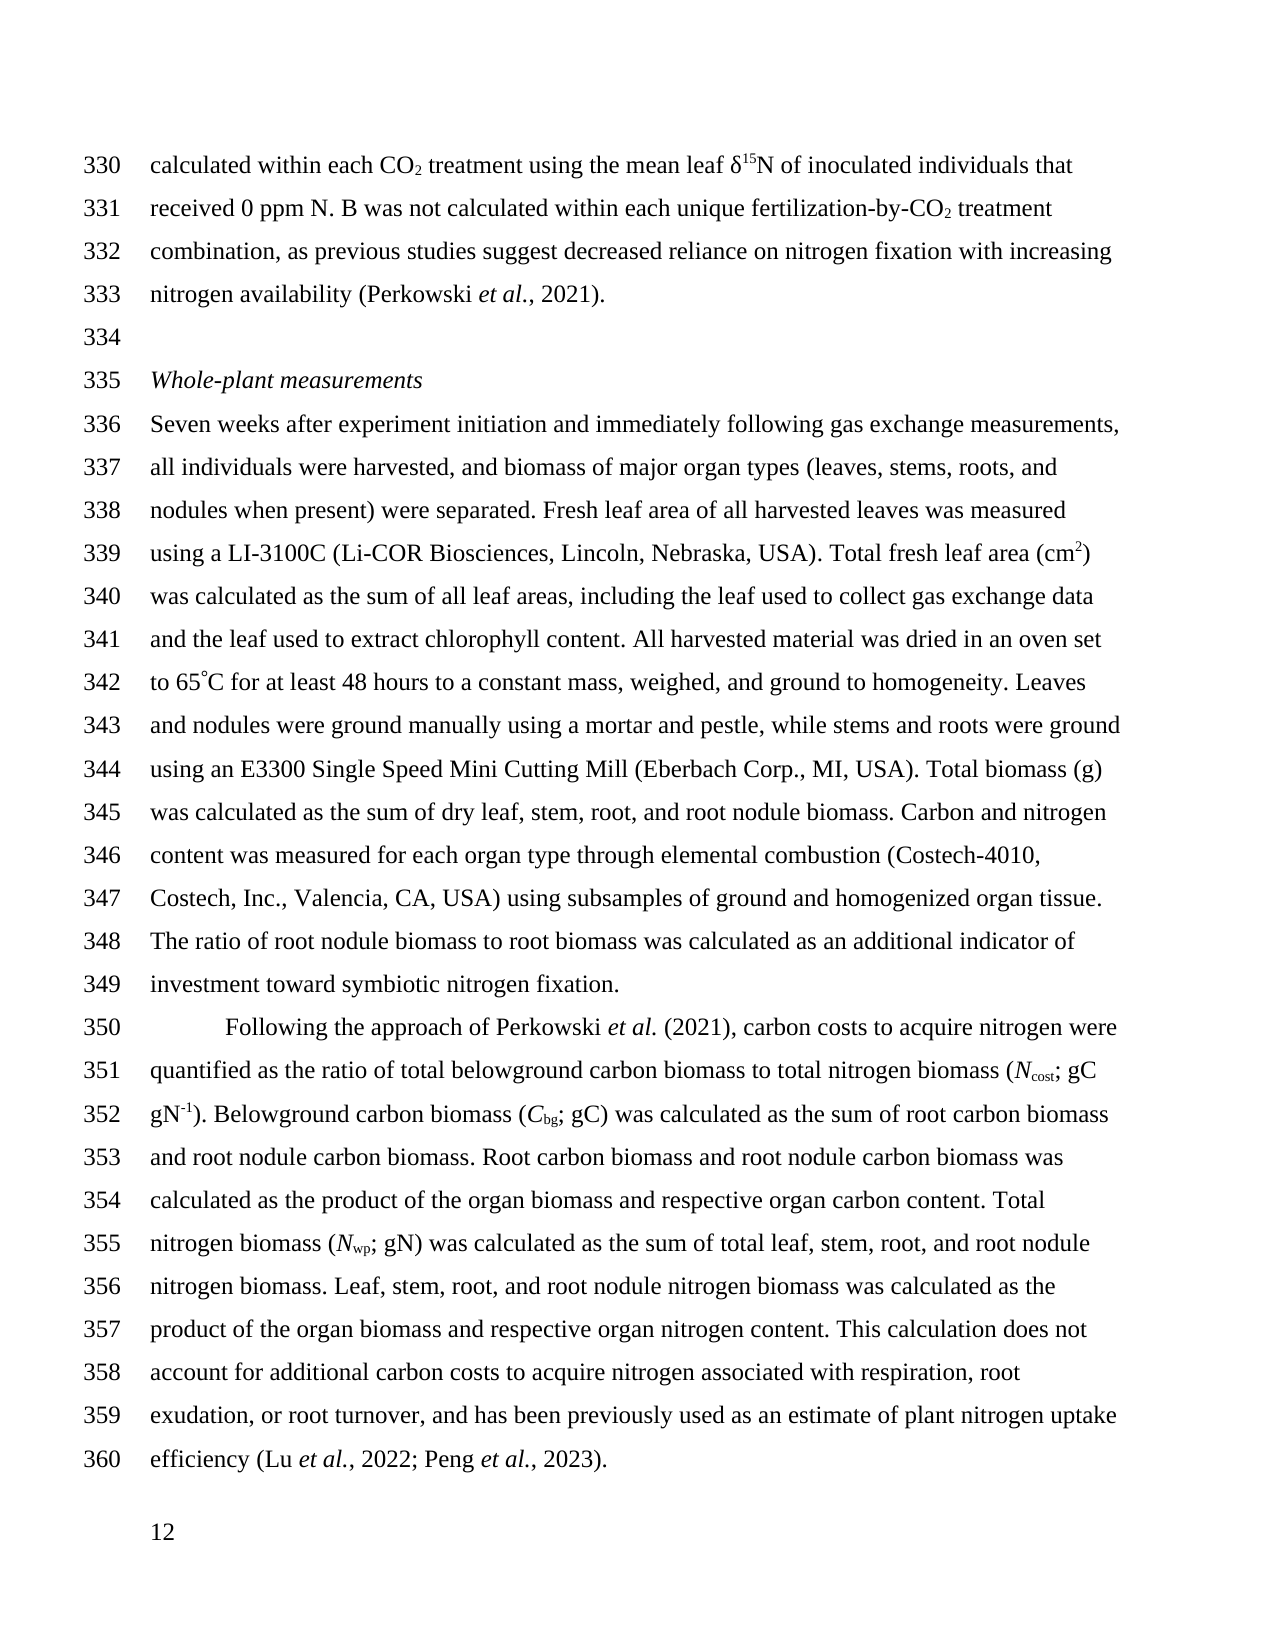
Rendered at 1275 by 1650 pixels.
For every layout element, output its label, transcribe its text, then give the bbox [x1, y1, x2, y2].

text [150, 150, 1125, 308]
text Following the approach of Perkowski et al. (2021), carbon costs to acquire nitrogen were quantified as the ratio of total belowground carbon biomass to total nitrogen biomass (Ncost; gC gN-1). Belowground carbon biomass (Cbg; gC) was calculated as the sum of root carbon biomass and root nodule carbon biomass. Root carbon biomass and root nodule carbon biomass was calculated as the product of the organ biomass and respective organ carbon content. Total nitrogen biomass (Nwp; gN) was calculated as the sum of total leaf, stem, root, and root nodule nitrogen biomass. Leaf, stem, root, and root nodule nitrogen biomass was calculated as the product of the organ biomass and respective organ nitrogen content. This calculation does not account for additional carbon costs to acquire nitrogen associated with respiration, root exudation, or root turnover, and has been previously used as an estimate of plant nitrogen uptake efficiency (Lu et al., 2022; Peng et al., 2023). [150, 1012, 1125, 1472]
text Seven weeks after experiment initiation and immediately following gas exchange measurements, all individuals were harvested, and biomass of major organ types (leaves, stems, roots, and nodules when present) were separated. Fresh leaf area of all harvested leaves was measured using a LI-3100C (Li-COR Biosciences, Lincoln, Nebraska, USA). Total fresh leaf area (cm2) was calculated as the sum of all leaf areas, including the leaf used to collect gas exchange data and the leaf used to extract chlorophyll content. All harvested material was dried in an oven set to 65C for at least 48 hours to a constant mass, weighed, and ground to homogeneity. Leaves and nodules were ground manually using a mortar and pestle, while stems and roots were ground using an E3300 Single Speed Mini Cutting Mill (Eberbach Corp., MI, USA). Total biomass (g) was calculated as the sum of dry leaf, stem, root, and root nodule biomass. Carbon and nitrogen content was measured for each organ type through elemental combustion (Costech-4010, Costech, Inc., Valencia, CA, USA) using subsamples of ground and homogenized organ tissue. The ratio of root nodule biomass to root biomass was calculated as an additional indicator of investment toward symbiotic nitrogen fixation. [150, 409, 1125, 998]
text Whole-plant measurements [150, 366, 1125, 394]
